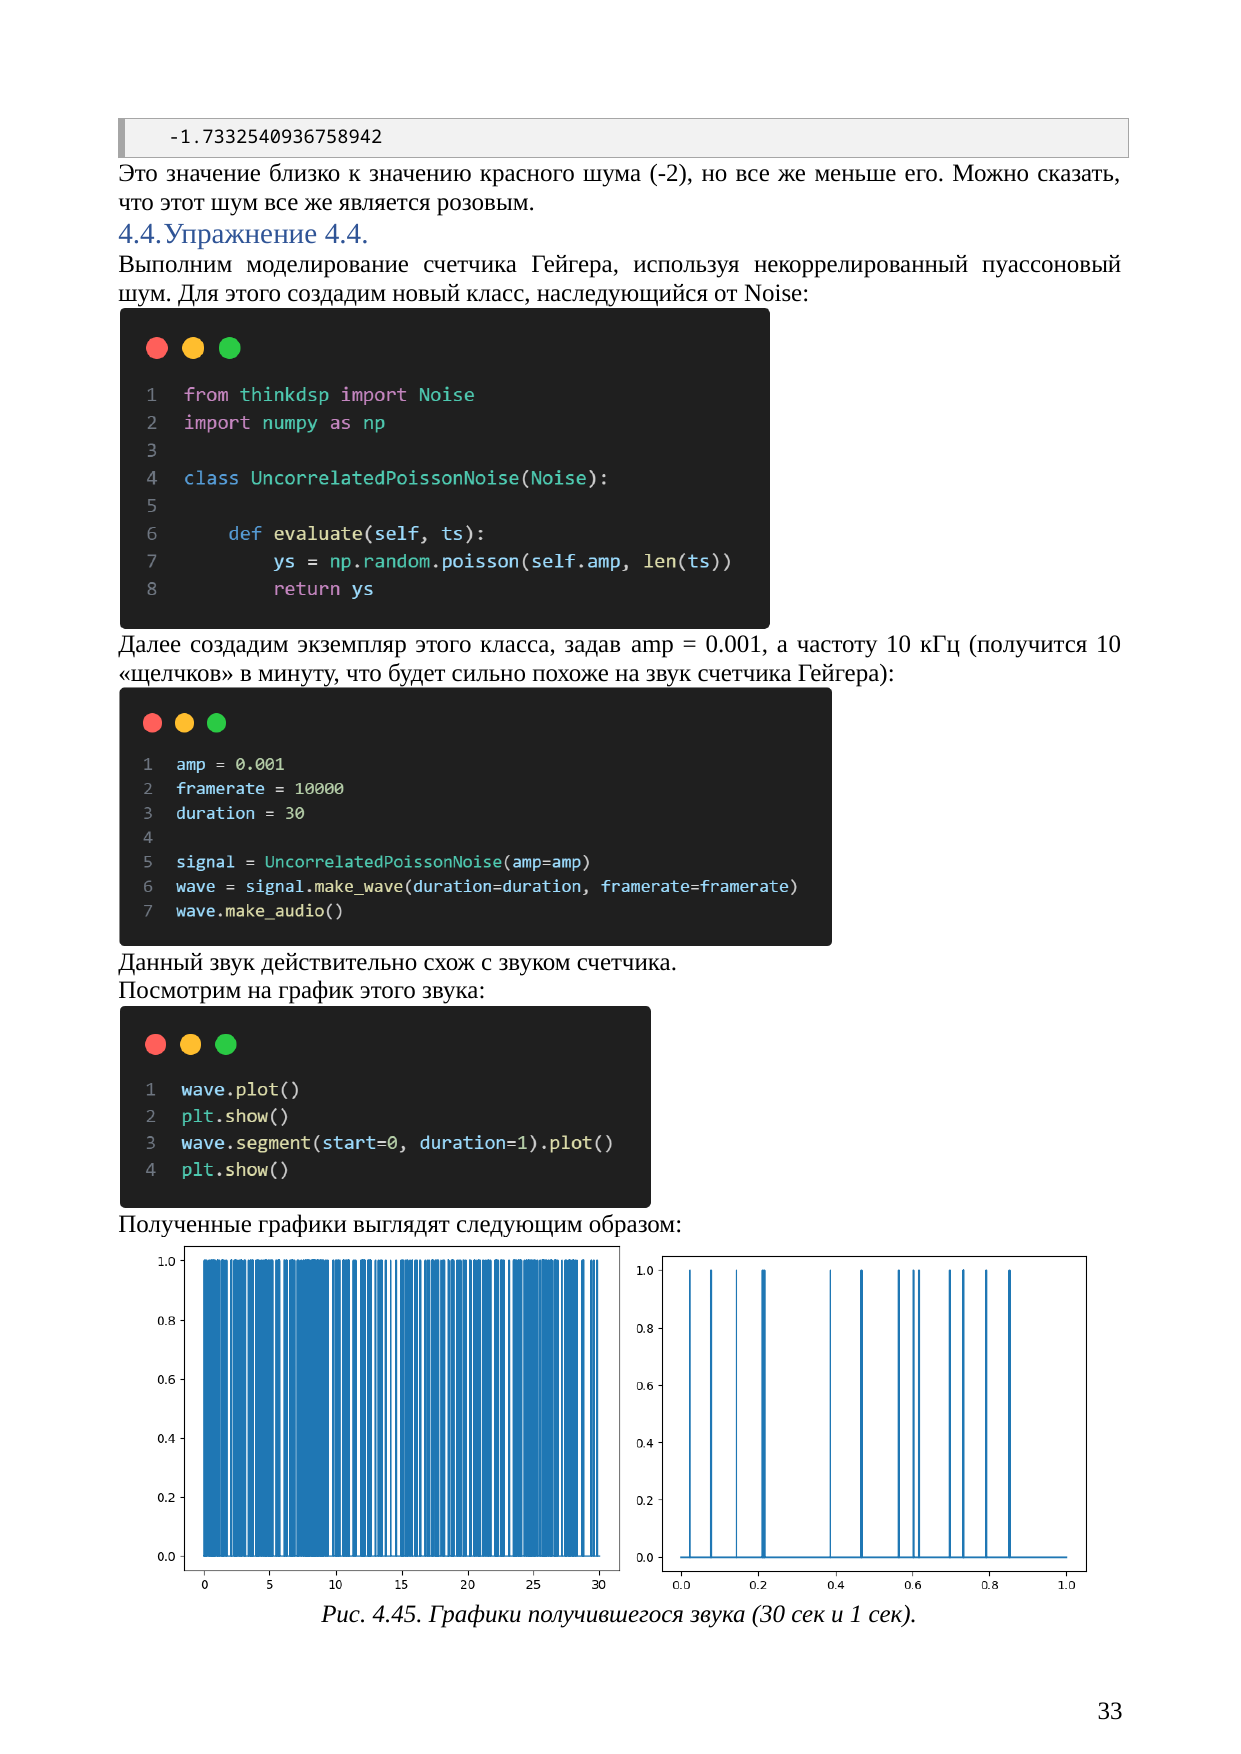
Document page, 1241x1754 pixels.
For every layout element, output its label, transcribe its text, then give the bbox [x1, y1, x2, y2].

text Посмотрим на график этого звука: [118, 976, 1122, 1004]
list -1.7332540936758942 [125, 119, 1128, 157]
text Данный звук действительно схож с звуком счетчика. [118, 947, 1122, 976]
picture [118, 1004, 652, 1209]
text Это значение близко к значению красного шума (-2), но все же меньше его. Можно сказать, что этот шум все же является розовым. [118, 158, 1122, 216]
picture [118, 306, 771, 630]
picture [118, 686, 833, 947]
text Полученные графики выглядят следующим образом: [118, 1209, 1122, 1238]
picture [147, 1237, 1093, 1600]
text Выполним моделирование счетчика Гейгера, используя некоррелированный пуассоновый шум. Для этого создадим новый класс, наследующийся от Noise: [118, 249, 1122, 307]
text Далее создадим экземпляр этого класса, задав amp = 0.001, а частоту 10 кГц (получится 10 «щелчков» в минуту, что будет сильно похоже на звук счетчика Гейгера): [118, 629, 1122, 687]
subtitle Упражнение 4.4. [118, 216, 1122, 249]
